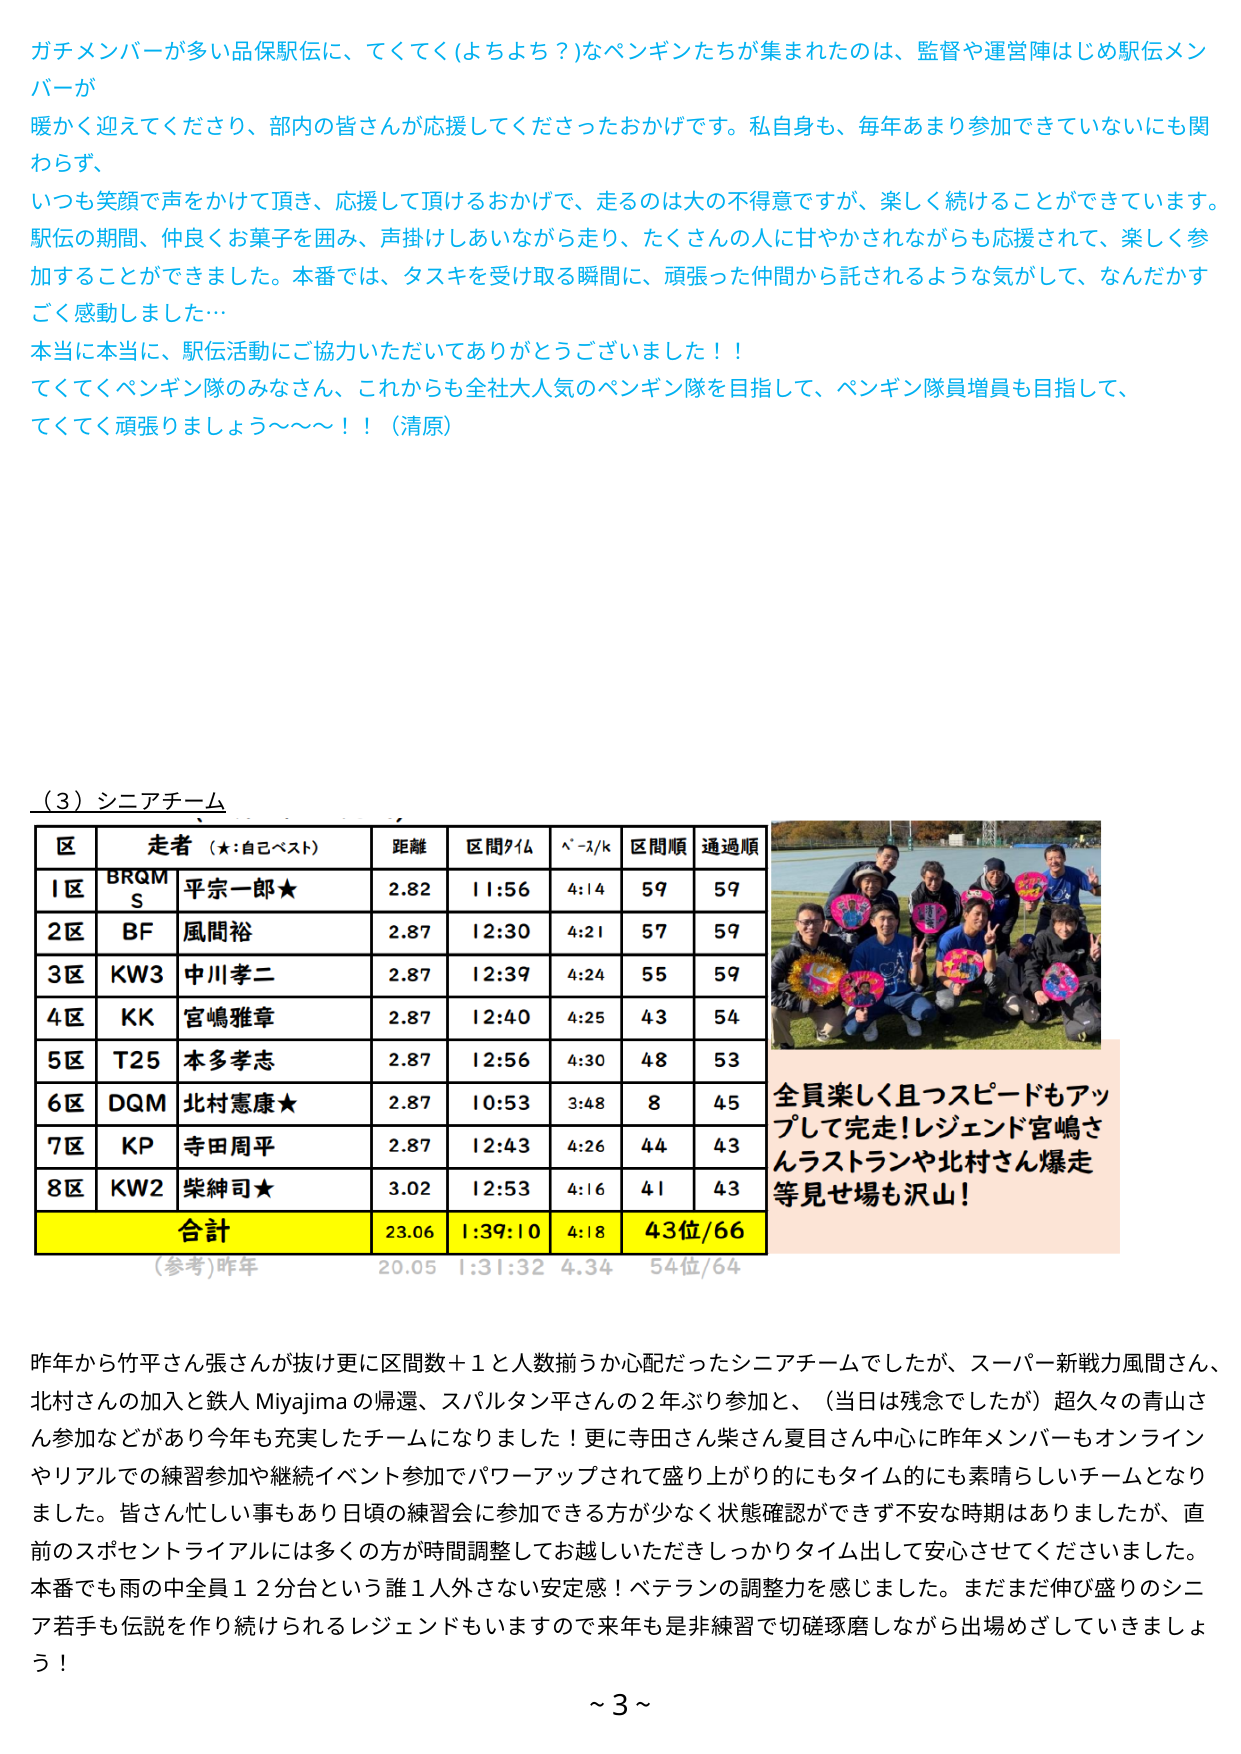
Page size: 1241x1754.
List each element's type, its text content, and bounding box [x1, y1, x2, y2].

text 暖かく迎えてくださり、部内の皆さんが応援してくださったおかげです。私自身も、毎年あまり参加できていないにも関わらず、 [30, 106, 1210, 181]
picture [30, 818, 1121, 1281]
text てくてく頑張りましょう～～～！！（清原） [30, 406, 1210, 443]
text （３）シニアチーム [30, 781, 1210, 818]
text 駅伝の期間、仲良くお菓子を囲み、声掛けしあいながら走り、たくさんの人に甘やかされながらも応援されて、楽しく参加することができました。本番では、タスキを受け取る瞬間に、頑張った仲間から託されるような気がして、なんだかすごく感動しました… [30, 218, 1210, 331]
text てくてくペンギン隊のみなさん、これからも全社大人気のペンギン隊を目指して、ペンギン隊員増員も目指して、 [30, 368, 1210, 406]
text ガチメンバーが多い品保駅伝に、てくてく(よちよち？)なペンギンたちが集まれたのは、監督や運営陣はじめ駅伝メンバーが [30, 31, 1210, 106]
text 本当に本当に、駅伝活動にご協力いただいてありがとうございました！！ [30, 331, 1210, 368]
text いつも笑顔で声をかけて頂き、応援して頂けるおかげで、走るのは大の不得意ですが、楽しく続けることができています。 [30, 181, 1210, 218]
text 昨年から竹平さん張さんが抜け更に区間数＋１と人数揃うか心配だったシニアチームでしたが、スーパー新戦力風間さん、北村さんの加入と鉄人Miyajimaの帰還、スパルタン平さんの２年ぶり参加と、（当日は残念でしたが）超久々の青山さん参加などがあり今年も充実したチームになりました！更に寺田さん柴さん夏目さん中心に昨年メンバーもオンラインやリアルでの練習参加や継続イベント参加でパワーアップされて盛り上がり的にもタイム的にも素晴らしいチームとなりました。皆さん忙しい事もあり日頃の練習会に参加できる方が少なく状態確認ができず不安な時期はありましたが、直前のスポセントライアルには多くの方が時間調整してお越しいただきしっかりタイム出して安心させてくださいました。本番でも雨の中全員１２分台という誰１人外さない安定感！ベテランの調整力を感じました。まだまだ伸び盛りのシニア若手も伝説を作り続けられるレジェンドもいますので来年も是非練習で切磋琢磨しながら出場めざしていきましょう！ [30, 1343, 1210, 1681]
